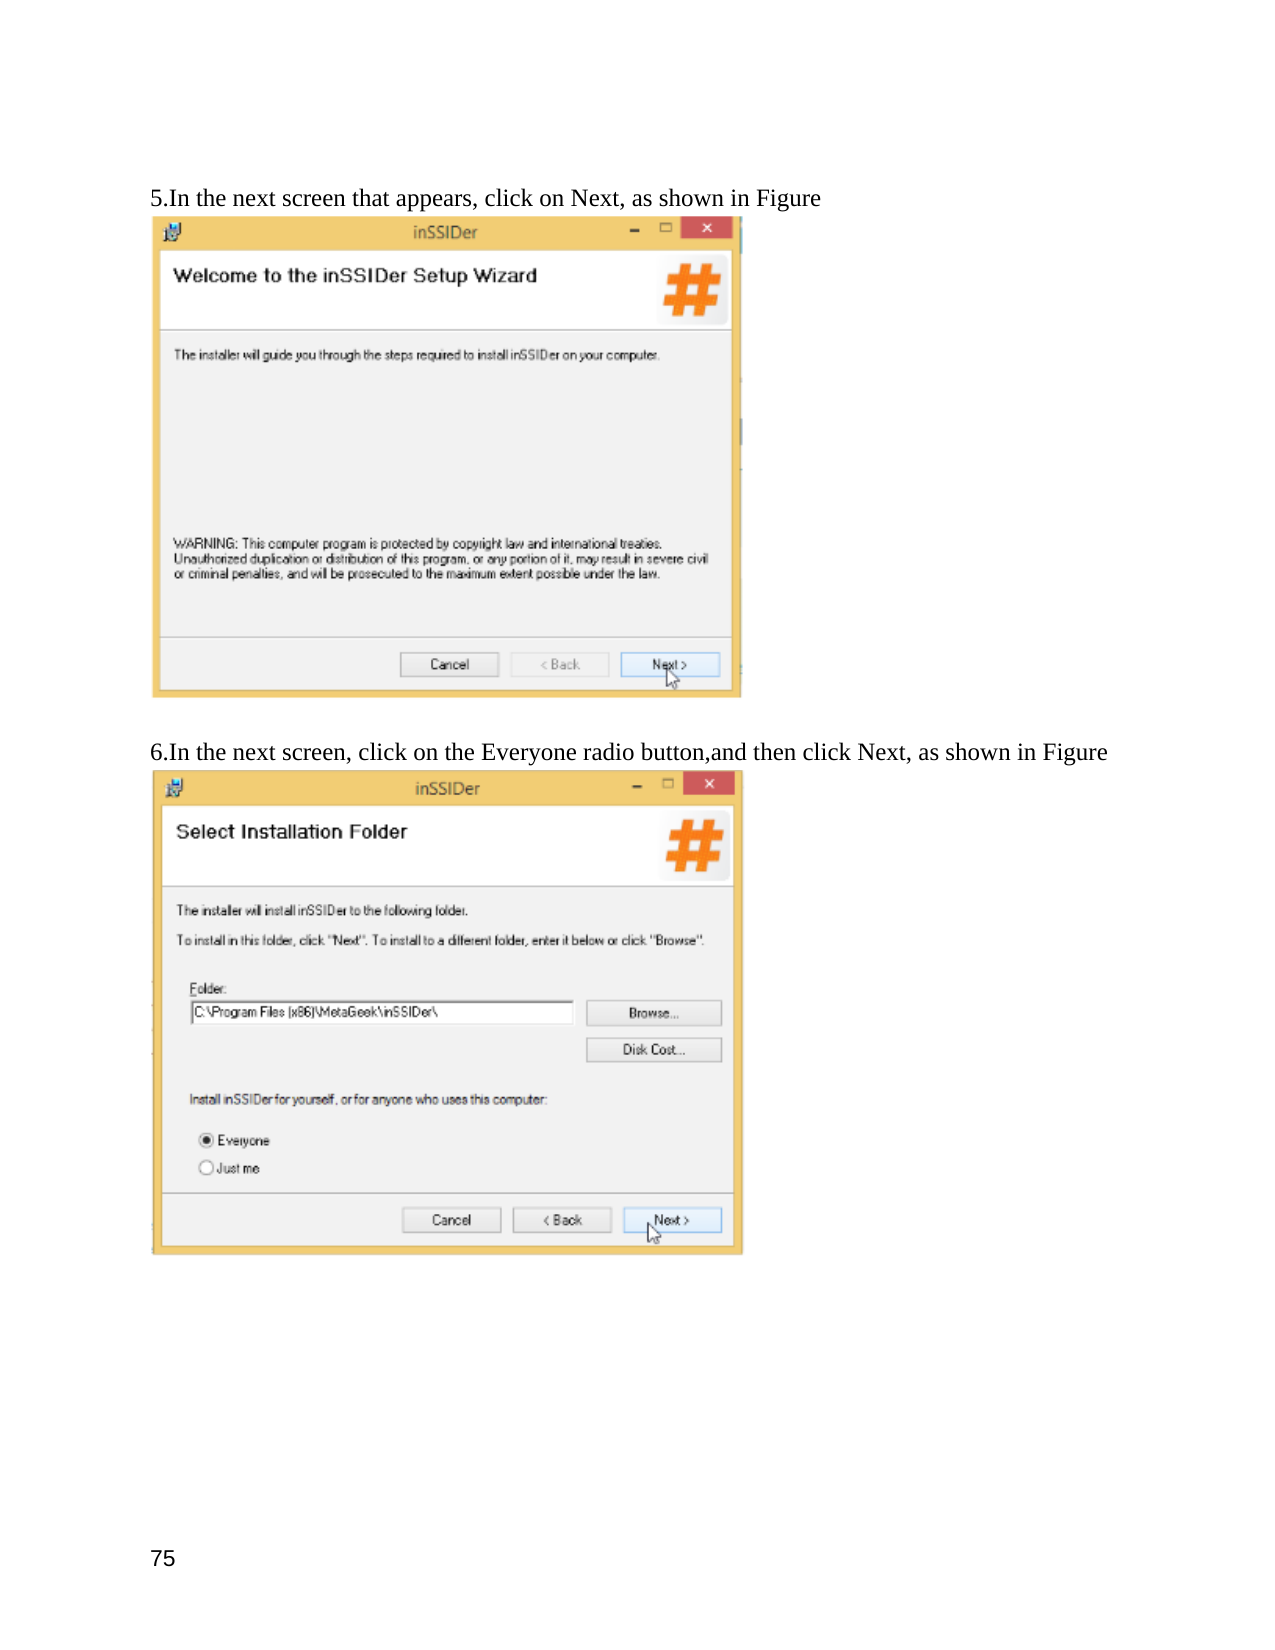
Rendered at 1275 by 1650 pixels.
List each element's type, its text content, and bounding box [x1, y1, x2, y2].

text 6.In the next screen, click on the Everyone radio button,and then click Next, as shown in Figure [150, 737, 1125, 766]
picture [150, 216, 746, 701]
picture [150, 770, 746, 1260]
text 5.In the next screen that appears, click on Next, as shown in Figure [150, 183, 1125, 212]
